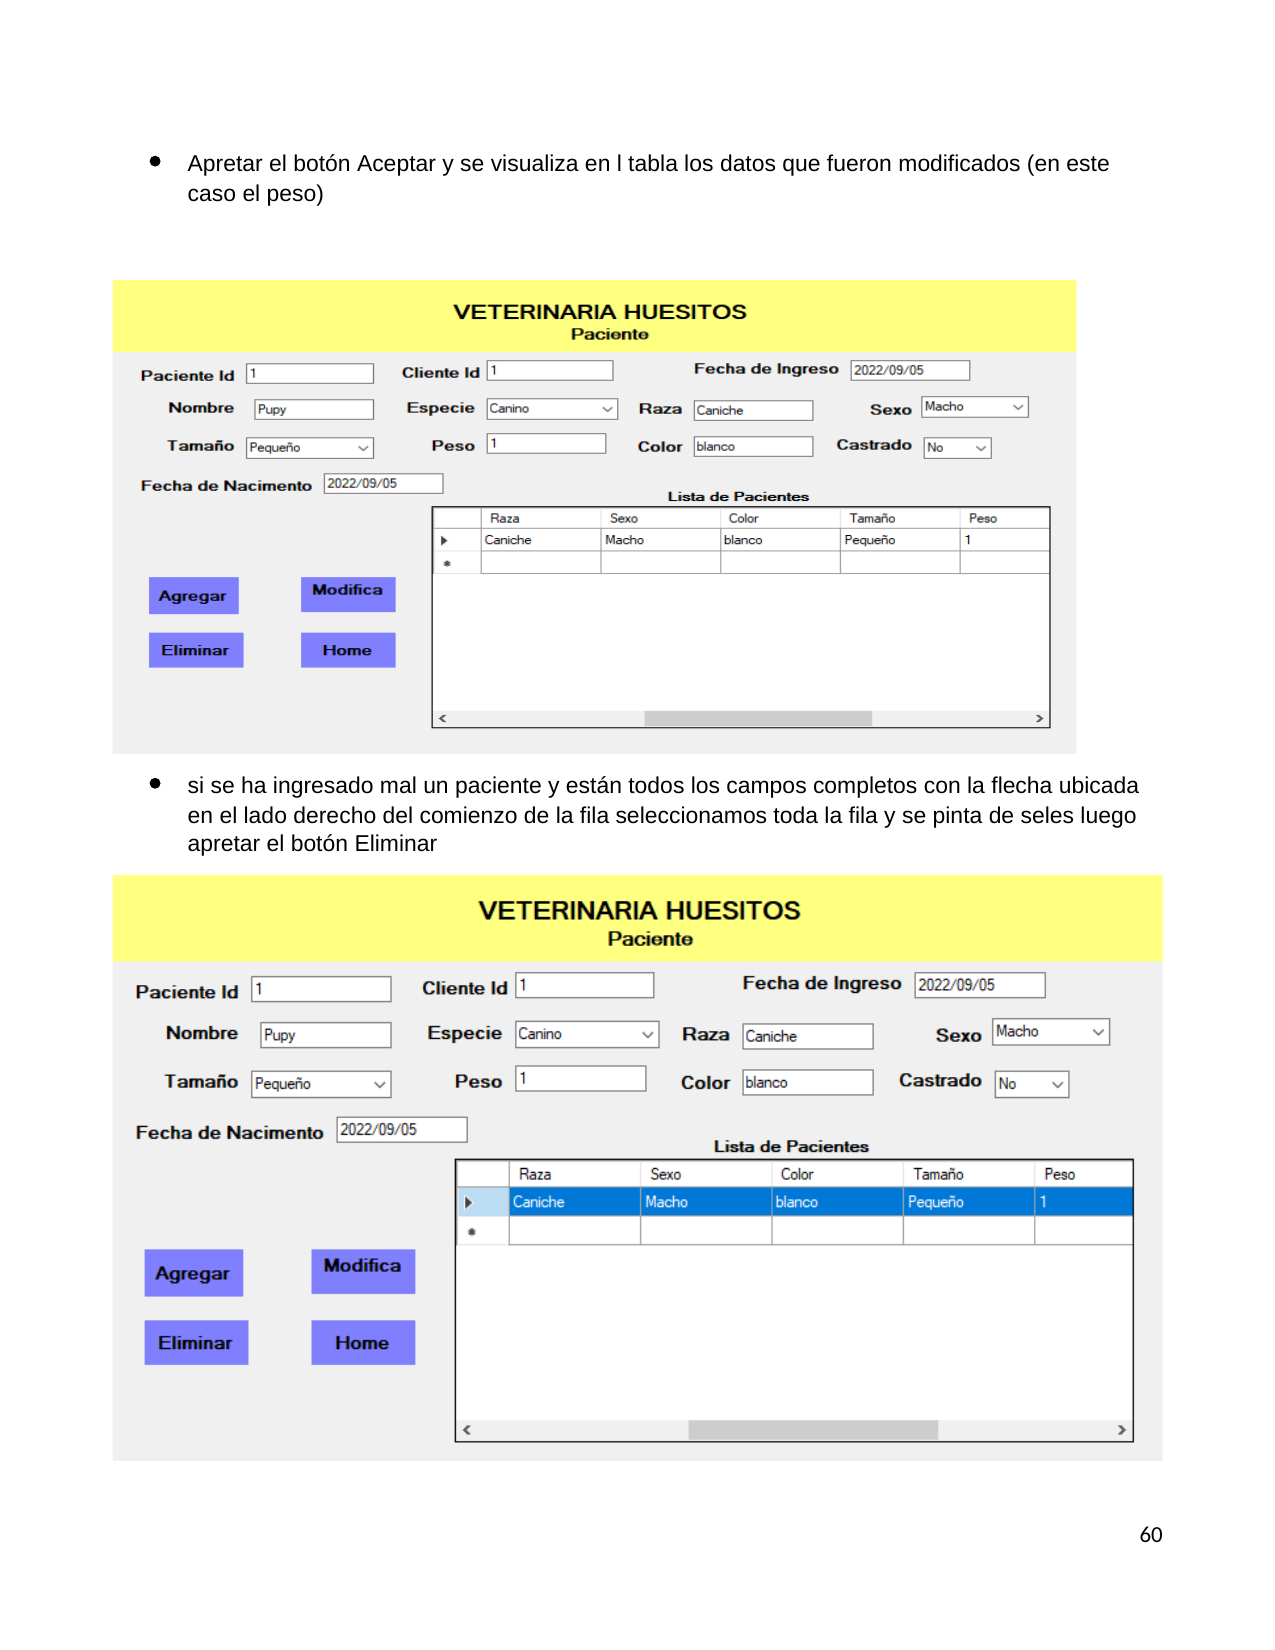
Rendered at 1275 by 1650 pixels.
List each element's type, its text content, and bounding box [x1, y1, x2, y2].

picture [112, 280, 1077, 754]
list Apretar el botón Aceptar y se visualiza en l tabla los datos que fueron modificados (en este caso el peso) [150, 150, 1162, 206]
picture [112, 875, 1163, 1461]
list si se ha ingresado mal un paciente y están todos los campos completos con la flecha ubicada en el lado derecho del comienzo de la fila seleccionamos toda la fila y se pinta de seles luego apretar el botón Eliminar [150, 772, 1162, 857]
